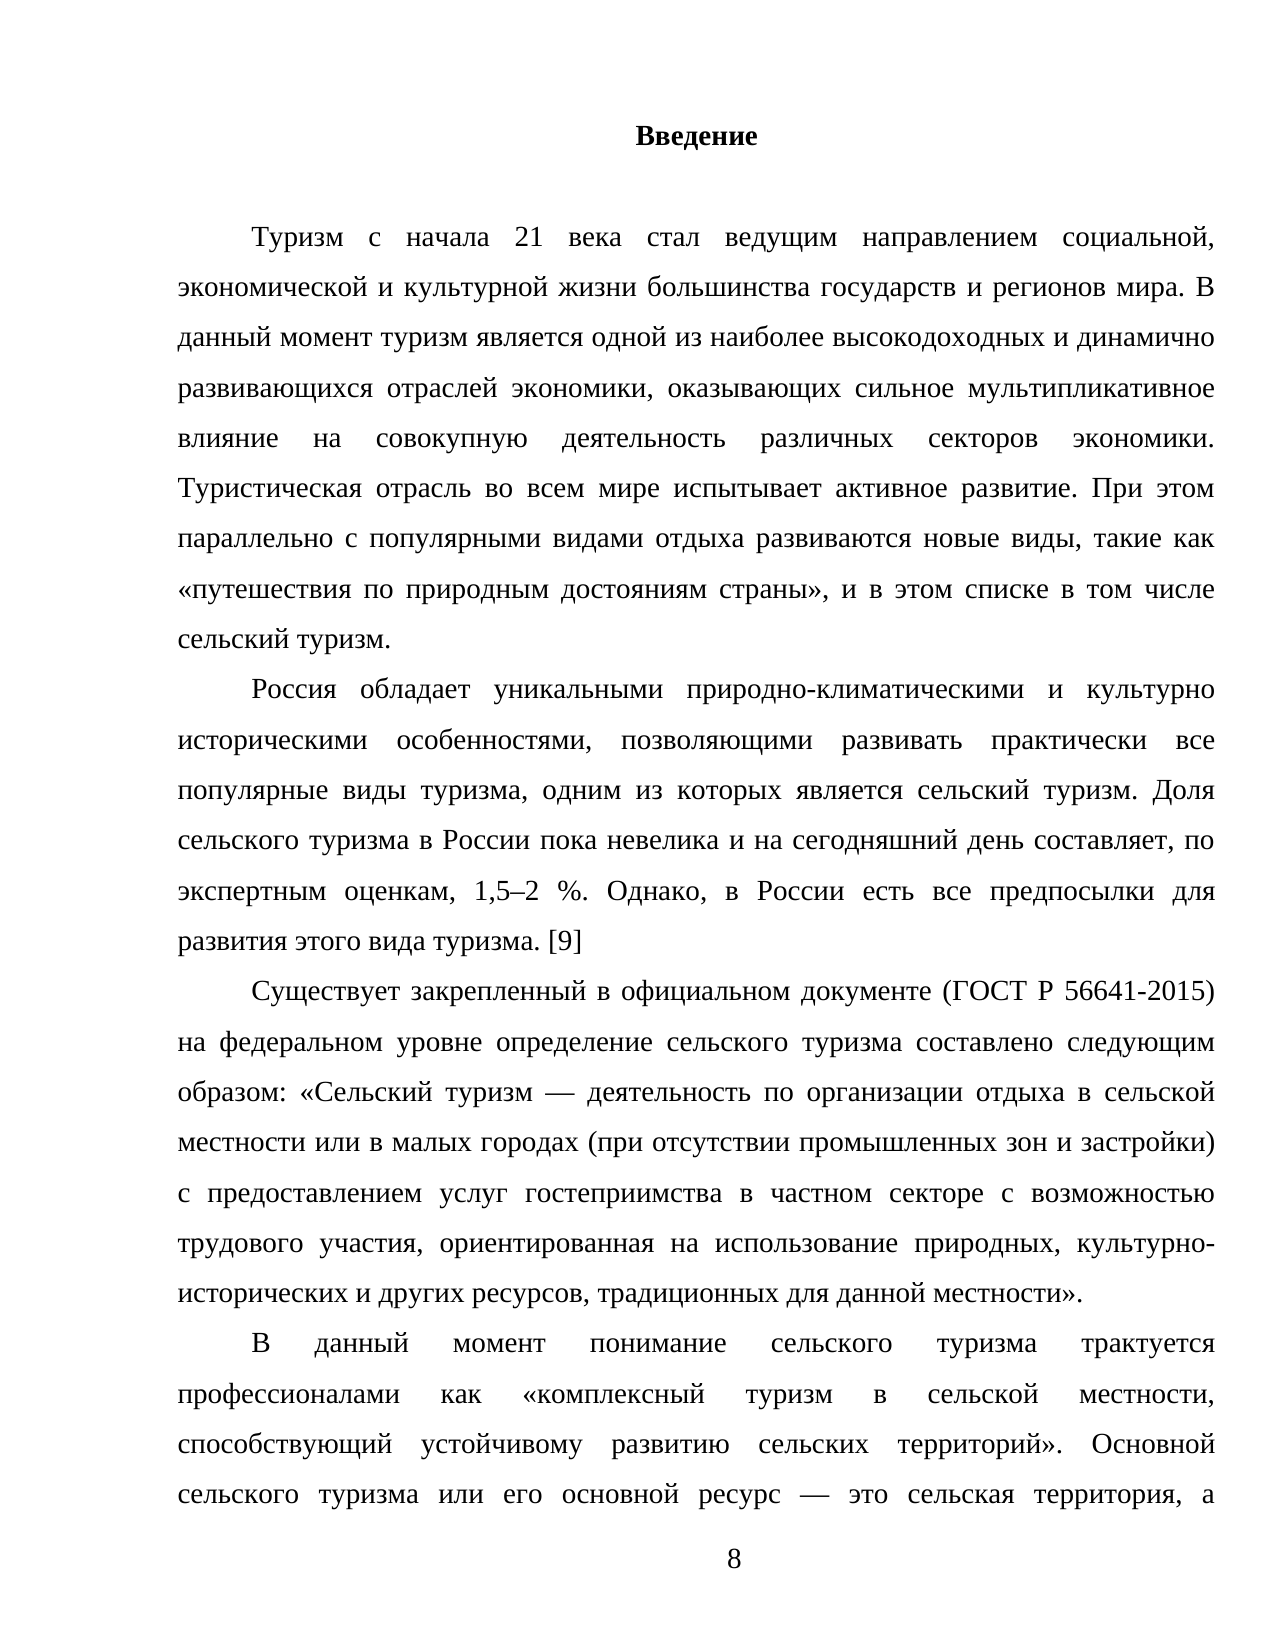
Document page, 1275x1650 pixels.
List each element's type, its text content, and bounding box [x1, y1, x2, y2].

text Туризм с начала 21 века стал ведущим направлением социальной, экономической и культурной жизни большинства государств и регионов мира. В данный момент туризм является одной из наиболее высокодоходных и динамично развивающихся отраслей экономики, оказывающих сильное мультипликативное влияние на совокупную деятельность различных секторов экономики. Туристическая отрасль во всем мире испытывает активное развитие. При этом параллельно с популярными видами отдыха развиваются новые виды, такие как «путешествия по природным достояниям страны», и в этом списке в том числе сельский туризм. [177, 219, 1216, 655]
text Существует закрепленный в официальном документе (ГОСТ Р 56641-2015) на федеральном уровне определение сельского туризма составлено следующим образом: «Сельский туризм — деятельность по организации отдыха в сельской местности или в малых городах (при отсутствии промышленных зон и застройки) с предоставлением услуг гостеприимства в частном секторе с возможностью трудового участия, ориентированная на использование природных, культурно-исторических и других ресурсов, традиционных для данной местности». [177, 973, 1216, 1309]
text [177, 1326, 1216, 1510]
text Россия обладает уникальными природно-климатическими и культурно историческими особенностями, позволяющими развивать практически все популярные виды туризма, одним из которых является сельский туризм. Доля сельского туризма в России пока невелика и на сегодняшний день составляет, по экспертным оценкам, 1,5–2 %. Однако, в России есть все предпосылки для развития этого вида туризма. [9] [177, 672, 1216, 957]
subtitle Введение [177, 118, 1216, 152]
